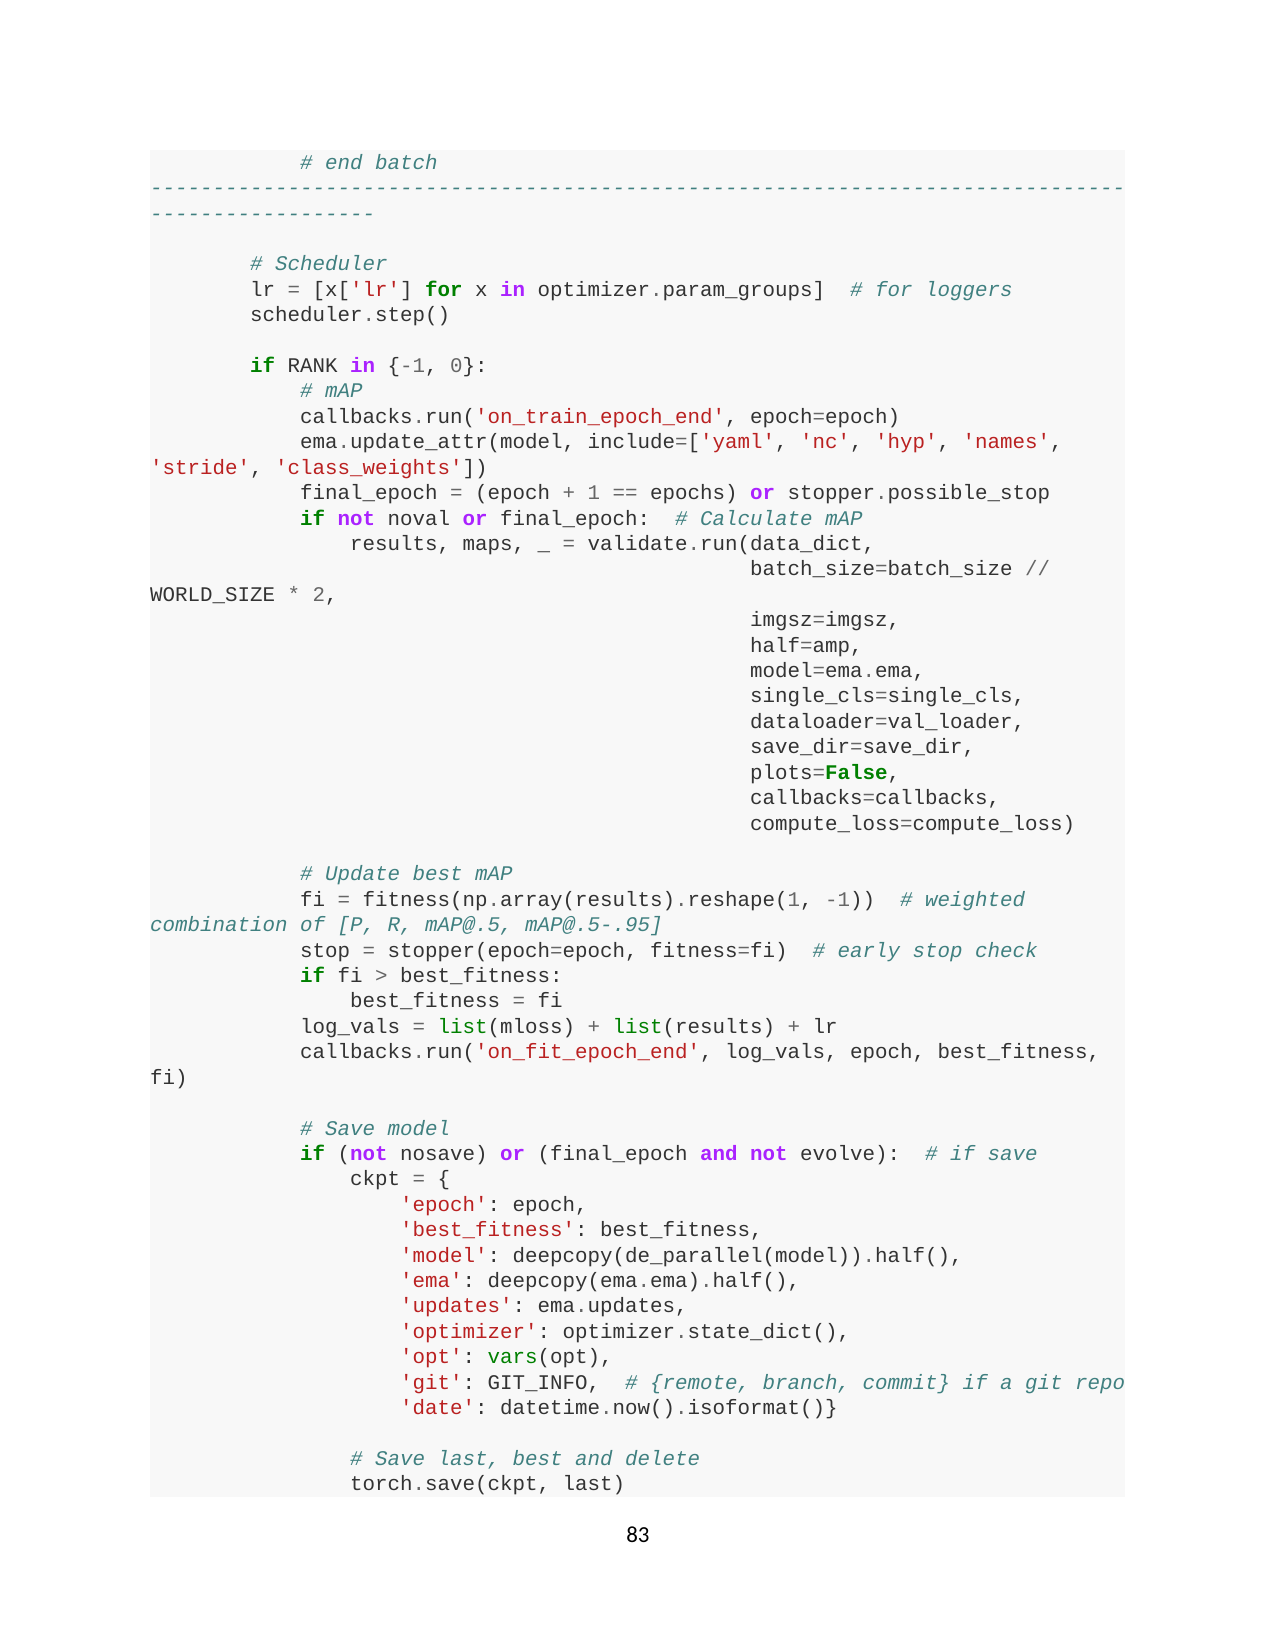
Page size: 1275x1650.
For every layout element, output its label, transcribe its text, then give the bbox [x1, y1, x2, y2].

text callbacks.run('on_train_epoch_end', epoch=epoch) [150, 404, 1125, 429]
text torch.save(ckpt, last) [150, 1472, 1125, 1497]
text results, maps, _ = validate.run(data_dict, [150, 531, 1125, 557]
text if fi > best_fitness: [150, 963, 1125, 989]
text scheduler.step() [150, 302, 1125, 328]
text # Scheduler [150, 252, 1125, 277]
text # mAP [150, 379, 1125, 404]
text if (not nosave) or (final_epoch and not evolve): # if save [150, 1141, 1125, 1167]
text compute_loss=compute_loss) [150, 811, 1125, 836]
text plots=False, [150, 760, 1125, 785]
text imgsz=imgsz, [150, 607, 1125, 633]
text 'epoch': epoch, [150, 1192, 1125, 1217]
text log_vals = list(mloss) + list(results) + lr [150, 1014, 1125, 1039]
text 'date': datetime.now().isoformat()} [150, 1395, 1125, 1421]
text model=ema.ema, [150, 658, 1125, 684]
text # Update best mAP [150, 862, 1125, 887]
text half=amp, [150, 633, 1125, 658]
text batch_size=batch_size // WORLD_SIZE * 2, [150, 557, 1125, 607]
text final_epoch = (epoch + 1 == epochs) or stopper.possible_stop [150, 480, 1125, 506]
text if RANK in {-1, 0}: [150, 353, 1125, 379]
text callbacks=callbacks, [150, 785, 1125, 811]
text 'git': GIT_INFO, # {remote, branch, commit} if a git repo [150, 1370, 1125, 1395]
text single_cls=single_cls, [150, 684, 1125, 709]
text 'updates': ema.updates, [150, 1294, 1125, 1319]
text ema.update_attr(model, include=['yaml', 'nc', 'hyp', 'names', 'stride', 'class_weights']) [150, 429, 1125, 480]
text # end batch ------------------------------------------------------------------------------------------------ [150, 150, 1125, 226]
text 'opt': vars(opt), [150, 1344, 1125, 1370]
text 'optimizer': optimizer.state_dict(), [150, 1319, 1125, 1344]
text 'best_fitness': best_fitness, [150, 1217, 1125, 1243]
text best_fitness = fi [150, 989, 1125, 1014]
text 'model': deepcopy(de_parallel(model)).half(), [150, 1243, 1125, 1268]
text fi = fitness(np.array(results).reshape(1, -1)) # weighted combination of [P, R, mAP@.5, mAP@.5-.95] [150, 887, 1125, 938]
text dataloader=val_loader, [150, 709, 1125, 734]
text lr = [x['lr'] for x in optimizer.param_groups] # for loggers [150, 277, 1125, 302]
text ckpt = { [150, 1167, 1125, 1192]
text stop = stopper(epoch=epoch, fitness=fi) # early stop check [150, 938, 1125, 963]
text 'ema': deepcopy(ema.ema).half(), [150, 1268, 1125, 1294]
text # Save last, best and delete [150, 1446, 1125, 1472]
text save_dir=save_dir, [150, 734, 1125, 760]
text # Save model [150, 1116, 1125, 1141]
text callbacks.run('on_fit_epoch_end', log_vals, epoch, best_fitness, fi) [150, 1039, 1125, 1090]
text if not noval or final_epoch: # Calculate mAP [150, 506, 1125, 531]
